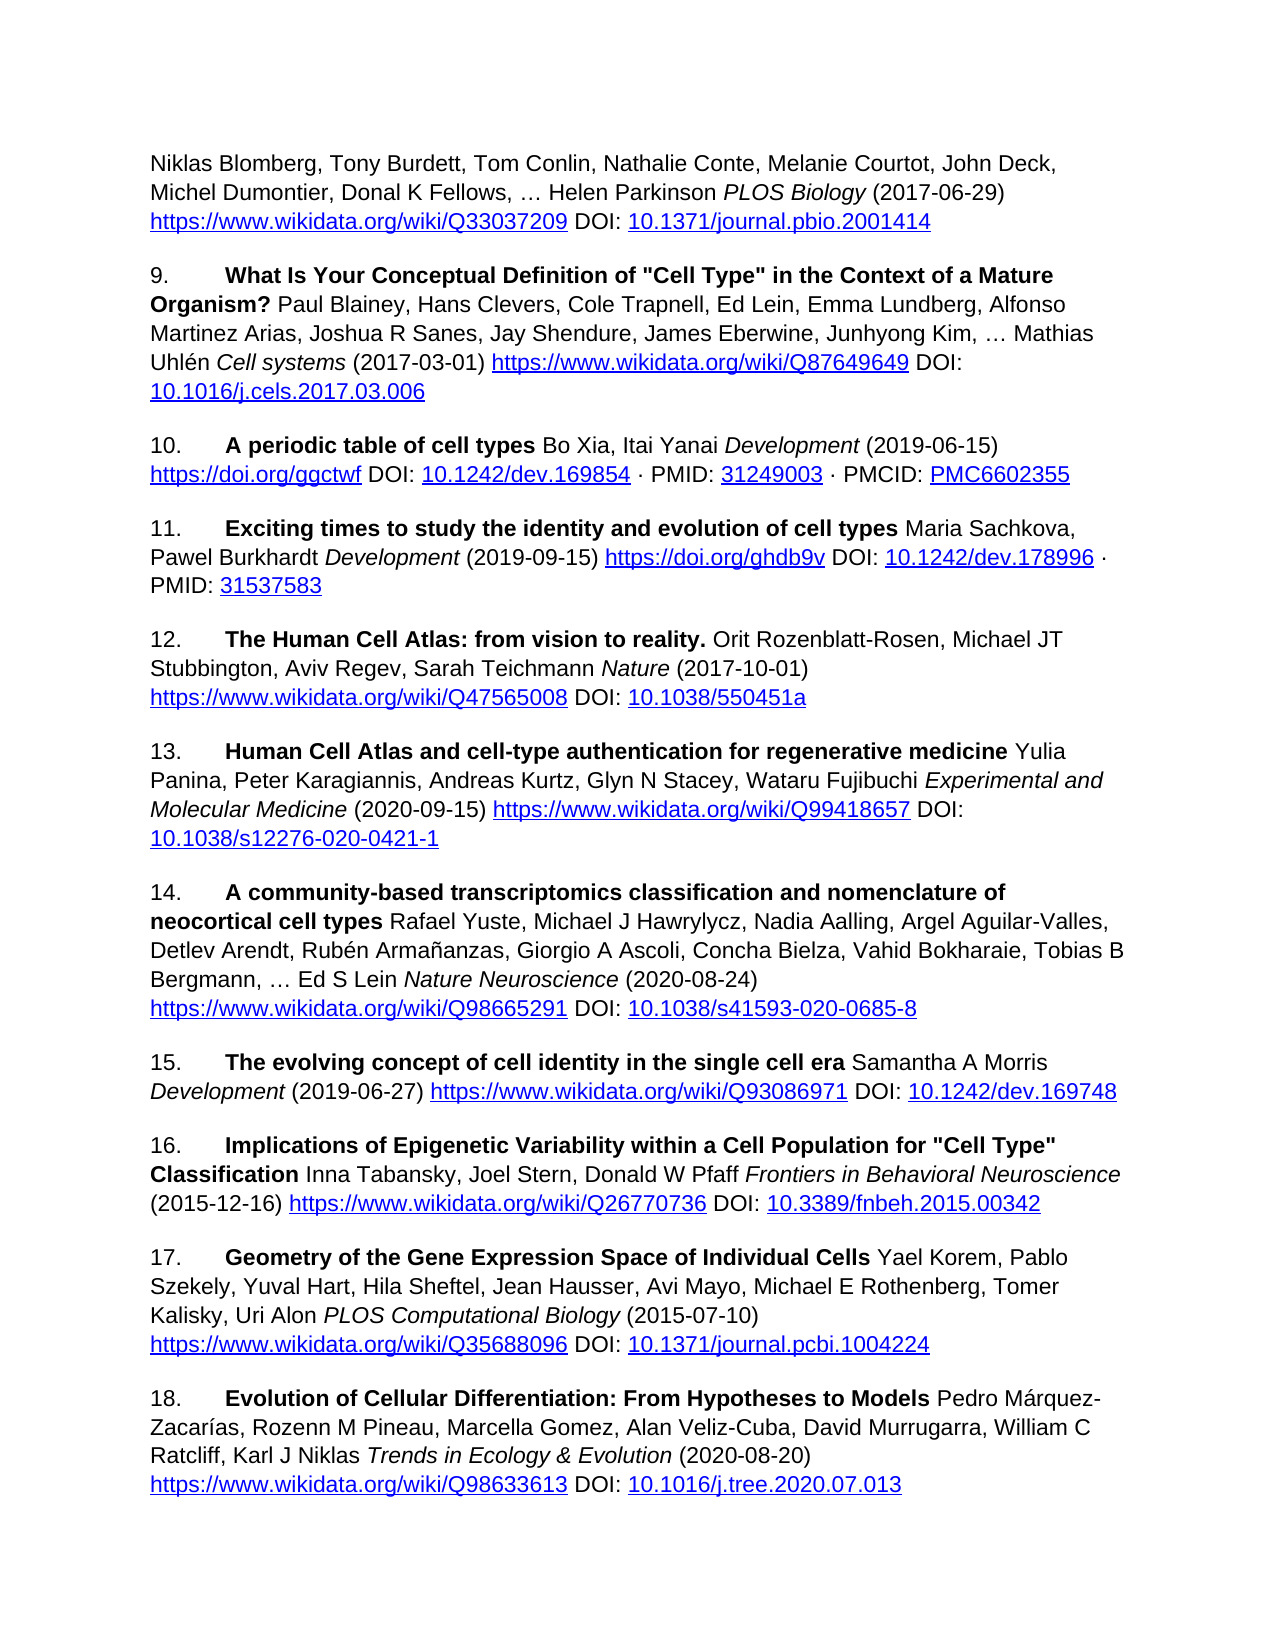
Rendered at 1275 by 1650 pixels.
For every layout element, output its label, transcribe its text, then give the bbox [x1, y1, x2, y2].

text 18. Evolution of Cellular Differentiation: From Hypotheses to Models Pedro Márquez-Zacarías, Rozenn M Pineau, Marcella Gomez, Alan Veliz-Cuba, David Murrugarra, William C Ratcliff, Karl J Niklas Trends in Ecology & Evolution (2020-08-20) https://www.wikidata.org/wiki/Q98633613 DOI: 10.1016/j.tree.2020.07.013 [150, 1384, 1125, 1498]
text 13. Human Cell Atlas and cell-type authentication for regenerative medicine Yulia Panina, Peter Karagiannis, Andreas Kurtz, Glyn N Stacey, Wataru Fujibuchi Experimental and Molecular Medicine (2020-09-15) https://www.wikidata.org/wiki/Q99418657 DOI: 10.1038/s12276-020-0421-1 [150, 738, 1125, 852]
text 10. A periodic table of cell types Bo Xia, Itai Yanai Development (2019-06-15) https://doi.org/ggctwf DOI: 10.1242/dev.169854 · PMID: 31249003 · PMCID: PMC6602355 [150, 432, 1125, 487]
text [150, 150, 1125, 234]
text 17. Geometry of the Gene Expression Space of Individual Cells Yael Korem, Pablo Szekely, Yuval Hart, Hila Sheftel, Jean Hausser, Avi Mayo, Michael E Rothenberg, Tomer Kalisky, Uri Alon PLOS Computational Biology (2015-07-10) https://www.wikidata.org/wiki/Q35688096 DOI: 10.1371/journal.pcbi.1004224 [150, 1244, 1125, 1357]
text 15. The evolving concept of cell identity in the single cell era Samantha A Morris Development (2019-06-27) https://www.wikidata.org/wiki/Q93086971 DOI: 10.1242/dev.169748 [150, 1049, 1125, 1104]
text 9. What Is Your Conceptual Definition of "Cell Type" in the Context of a Mature Organism? Paul Blainey, Hans Clevers, Cole Trapnell, Ed Lein, Emma Lundberg, Alfonso Martinez Arias, Joshua R Sanes, Jay Shendure, James Eberwine, Junhyong Kim, … Mathias Uhlén Cell systems (2017-03-01) https://www.wikidata.org/wiki/Q87649649 DOI: 10.1016/j.cels.2017.03.006 [150, 262, 1125, 404]
text 16. Implications of Epigenetic Variability within a Cell Population for "Cell Type" Classification Inna Tabansky, Joel Stern, Donald W Pfaff Frontiers in Behavioral Neuroscience (2015-12-16) https://www.wikidata.org/wiki/Q26770736 DOI: 10.3389/fnbeh.2015.00342 [150, 1132, 1125, 1216]
text 11. Exciting times to study the identity and evolution of cell types Maria Sachkova, Pawel Burkhardt Development (2019-09-15) https://doi.org/ghdb9v DOI: 10.1242/dev.178996 · PMID: 31537583 [150, 514, 1125, 599]
text 12. The Human Cell Atlas: from vision to reality. Orit Rozenblatt-Rosen, Michael JT Stubbington, Aviv Regev, Sarah Teichmann Nature (2017-10-01) https://www.wikidata.org/wiki/Q47565008 DOI: 10.1038/550451a [150, 626, 1125, 711]
text 14. A community-based transcriptomics classification and nomenclature of neocortical cell types Rafael Yuste, Michael J Hawrylycz, Nadia Aalling, Argel Aguilar-Valles, Detlev Arendt, Rubén Armañanzas, Giorgio A Ascoli, Concha Bielza, Vahid Bokharaie, Tobias B Bergmann, … Ed S Lein Nature Neuroscience (2020-08-24) https://www.wikidata.org/wiki/Q98665291 DOI: 10.1038/s41593-020-0685-8 [150, 879, 1125, 1021]
